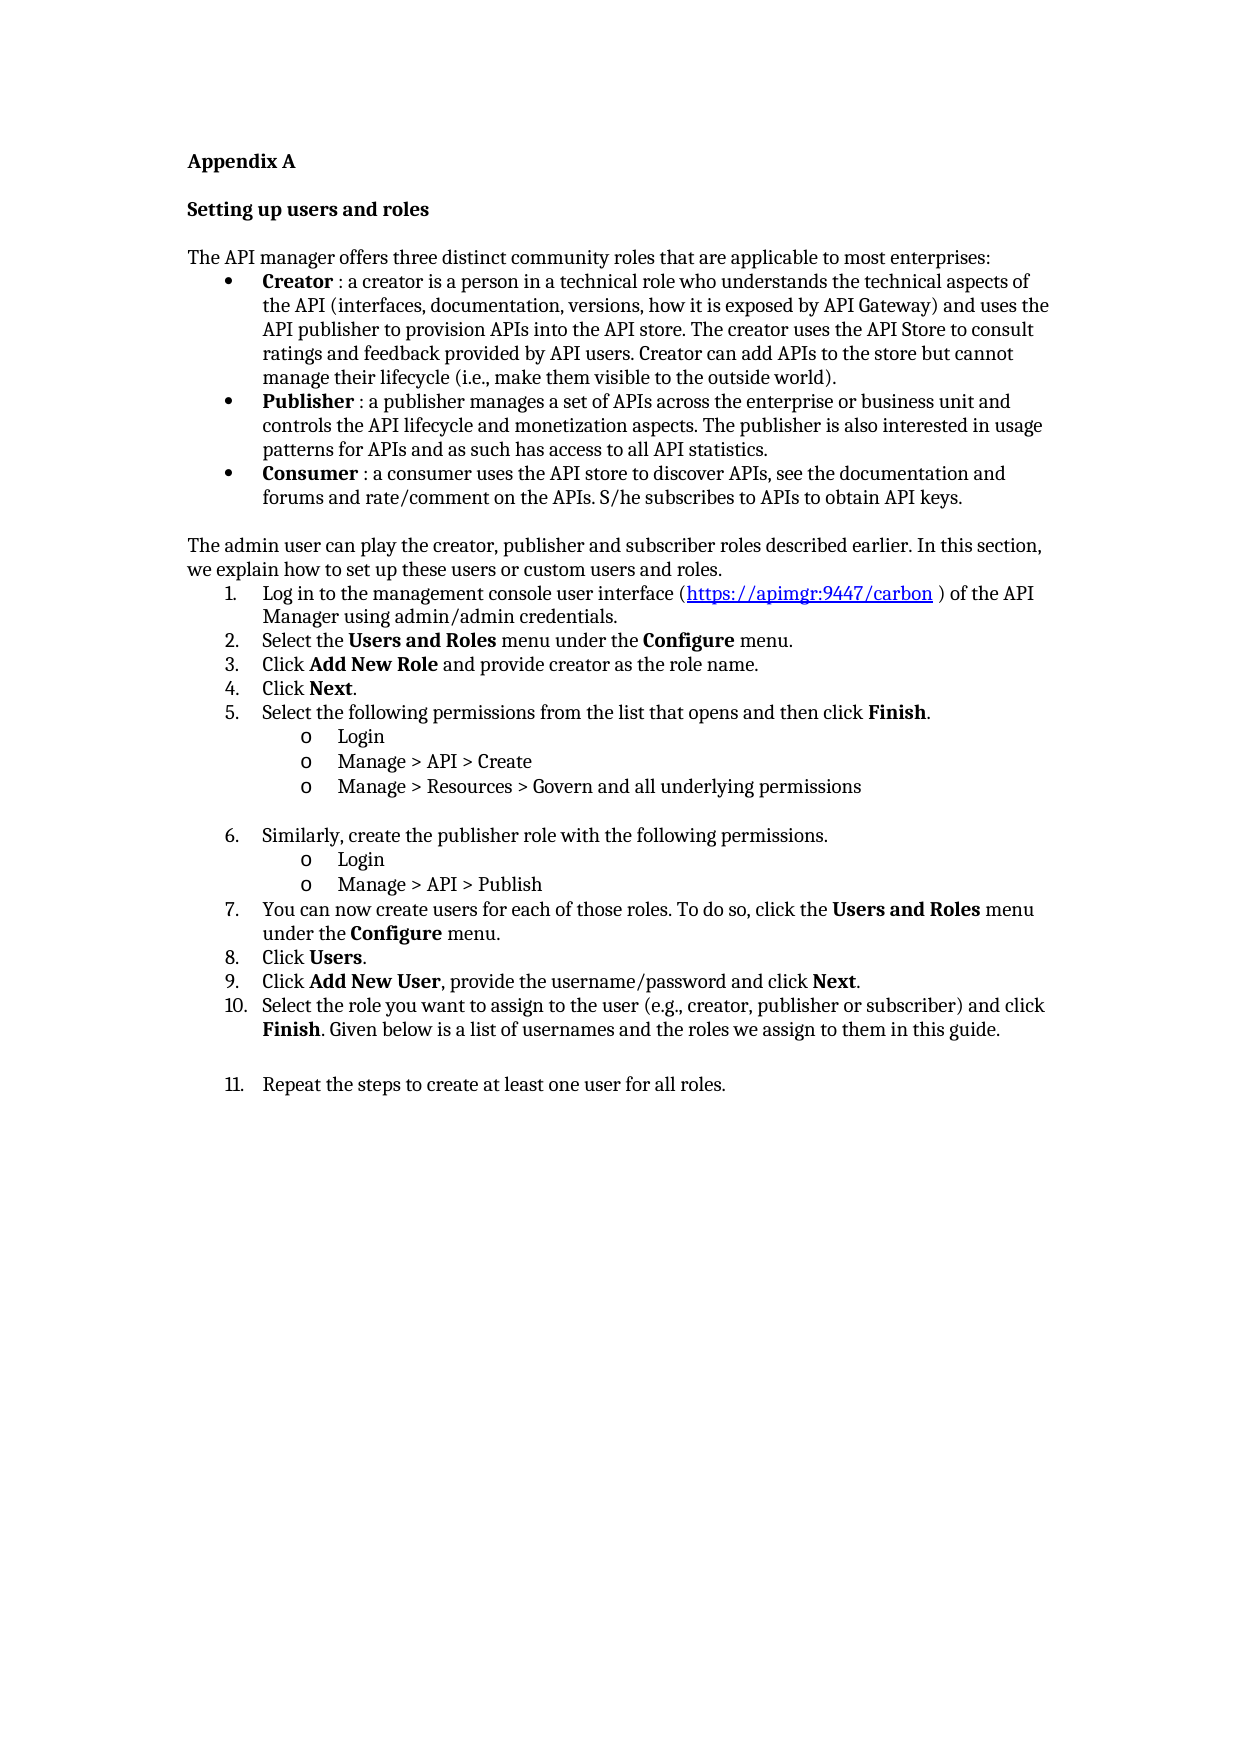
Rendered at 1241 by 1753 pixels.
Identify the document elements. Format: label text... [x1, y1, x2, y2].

list Similarly, create the publisher role with the following permissions. [225, 824, 1053, 848]
list Click Add New User, provide the username/password and click Next. [225, 970, 1053, 994]
list You can now create users for each of those roles. To do so, click the Users and Roles menu under the Configure menu. [225, 898, 1053, 946]
list Log in to the management console user interface (https://apimgr:9447/carbon ) of the API Manager using admin/admin credentials. [225, 581, 1053, 629]
list Select the role you want to assign to the user (e.g., creator, publisher or subscriber) and click Finish. Given below is a list of usernames and the roles we assign to them in this guide. [225, 994, 1053, 1042]
list Click Add New Role and provide creator as the role name. [225, 653, 1053, 677]
list Login [300, 725, 1053, 750]
list Manage > API > Publish [300, 873, 1053, 898]
list Select the following permissions from the list that opens and then click Finish. [225, 701, 1053, 725]
list Manage > Resources > Govern and all underlying permissions [300, 775, 1053, 800]
list Publisher : a publisher manages a set of APIs across the enterprise or business unit and controls the API lifecycle and monetization aspects. The publisher is also interested in usage patterns for APIs and as such has access to all API statistics. [225, 389, 1053, 461]
list Click Users. [225, 946, 1053, 970]
text Setting up users and roles [187, 198, 1053, 222]
list Select the Users and Roles menu under the Configure menu. [225, 629, 1053, 653]
list Click Next. [225, 677, 1053, 701]
text The API manager offers three distinct community roles that are applicable to most enterprises: [187, 246, 1053, 270]
list Manage > API > Create [300, 750, 1053, 775]
list Repeat the steps to create at least one user for all roles. [225, 1073, 1053, 1097]
list Login [300, 848, 1053, 873]
list Consumer : a consumer uses the API store to discover APIs, see the documentation and forums and rate/comment on the APIs. S/he subscribes to APIs to obtain API keys. [225, 461, 1053, 509]
list Creator : a creator is a person in a technical role who understands the technical aspects of the API (interfaces, documentation, versions, how it is exposed by API Gateway) and uses the API publisher to provision APIs into the API store. The creator uses the API Store to consult ratings and feedback provided by API users. Creator can add APIs to the store but cannot manage their lifecycle (i.e., make them visible to the outside world). [225, 270, 1053, 389]
text The admin user can play the creator, publisher and subscriber roles described earlier. In this section, we explain how to set up these users or custom users and roles. [187, 533, 1053, 581]
text Appendix A [187, 150, 1053, 174]
